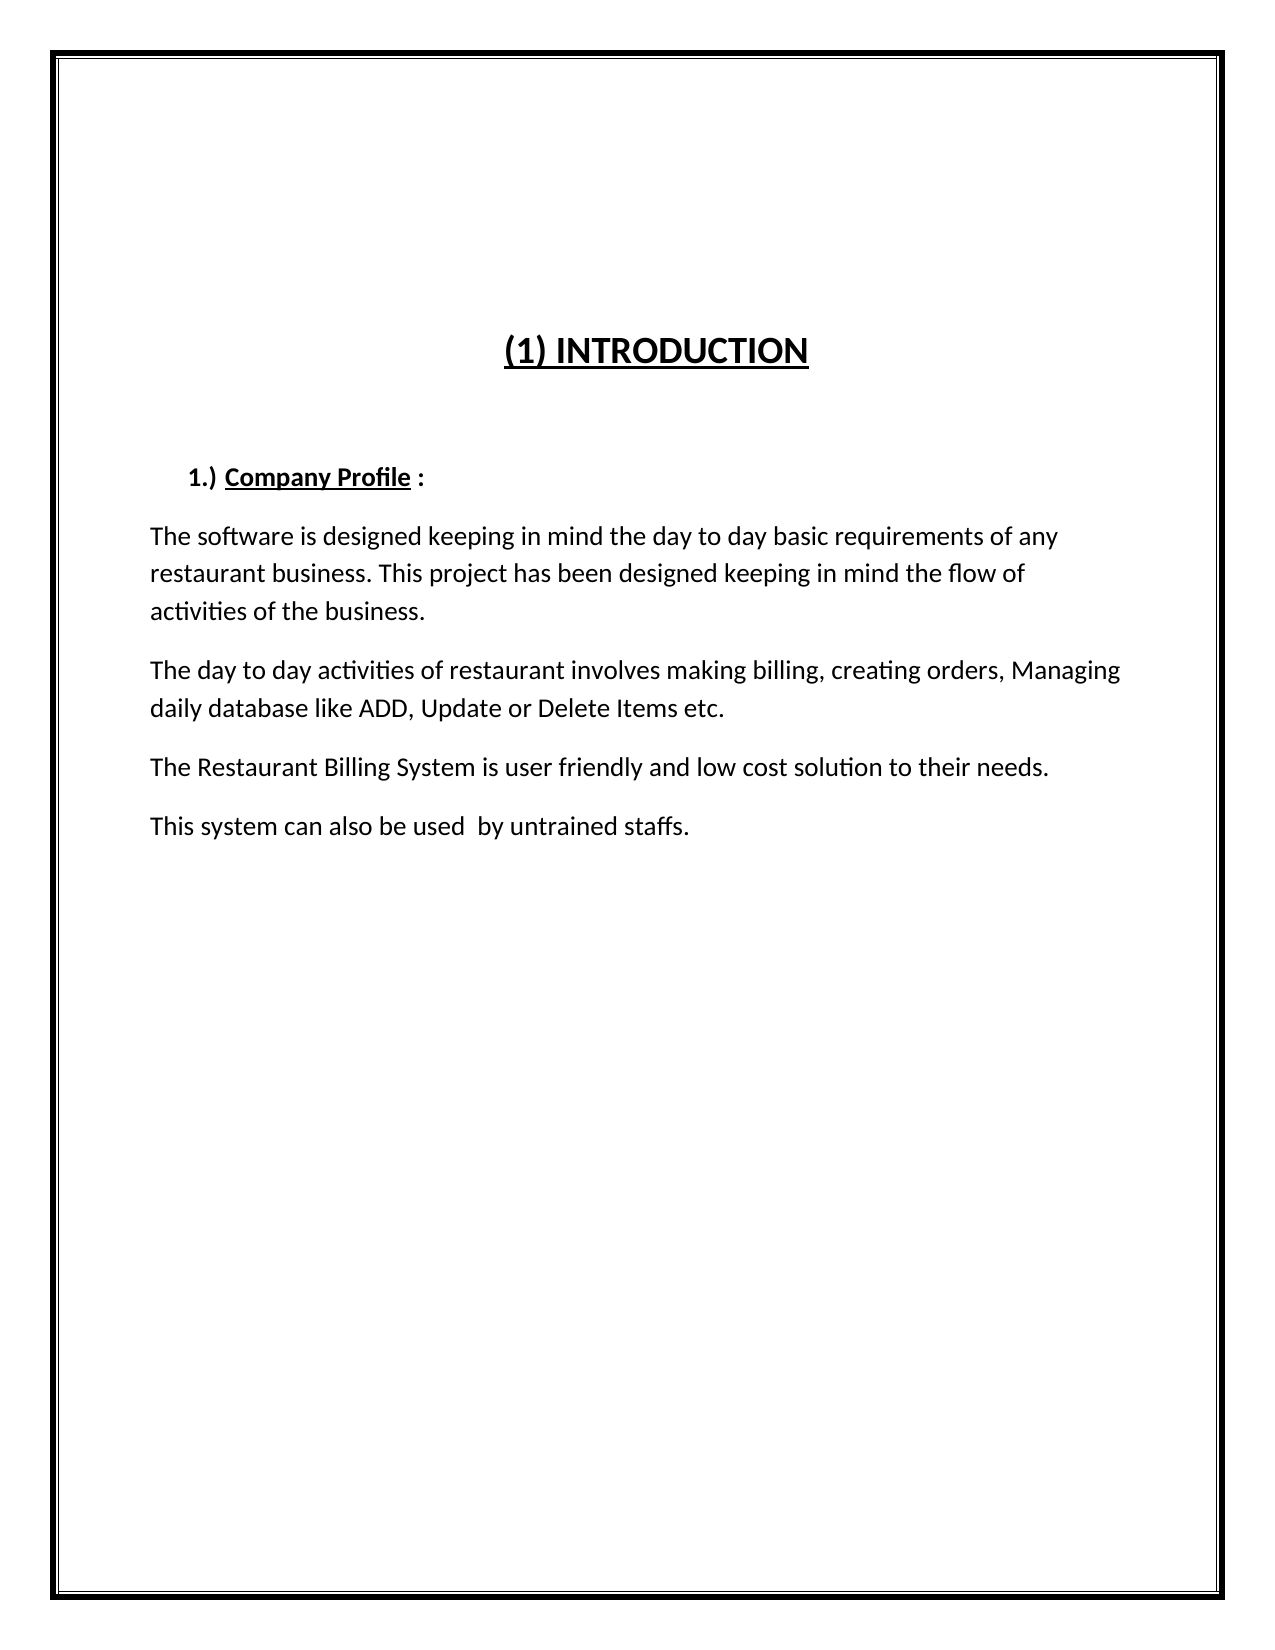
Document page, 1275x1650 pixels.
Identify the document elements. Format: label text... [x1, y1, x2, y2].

list Company Profile : [187, 460, 1125, 493]
text The software is designed keeping in mind the day to day basic requirements of any restaurant business. This project has been designed keeping in mind the flow of activities of the business. [150, 519, 1125, 627]
text (1) INTRODUCTION [187, 326, 1125, 373]
text The day to day activities of restaurant involves making billing, creating orders, Managing daily database like ADD, Update or Delete Items etc. [150, 653, 1125, 724]
text The Restaurant Billing System is user friendly and low cost solution to their needs. [150, 750, 1125, 783]
text This system can also be used by untrained staffs. [150, 809, 1125, 842]
